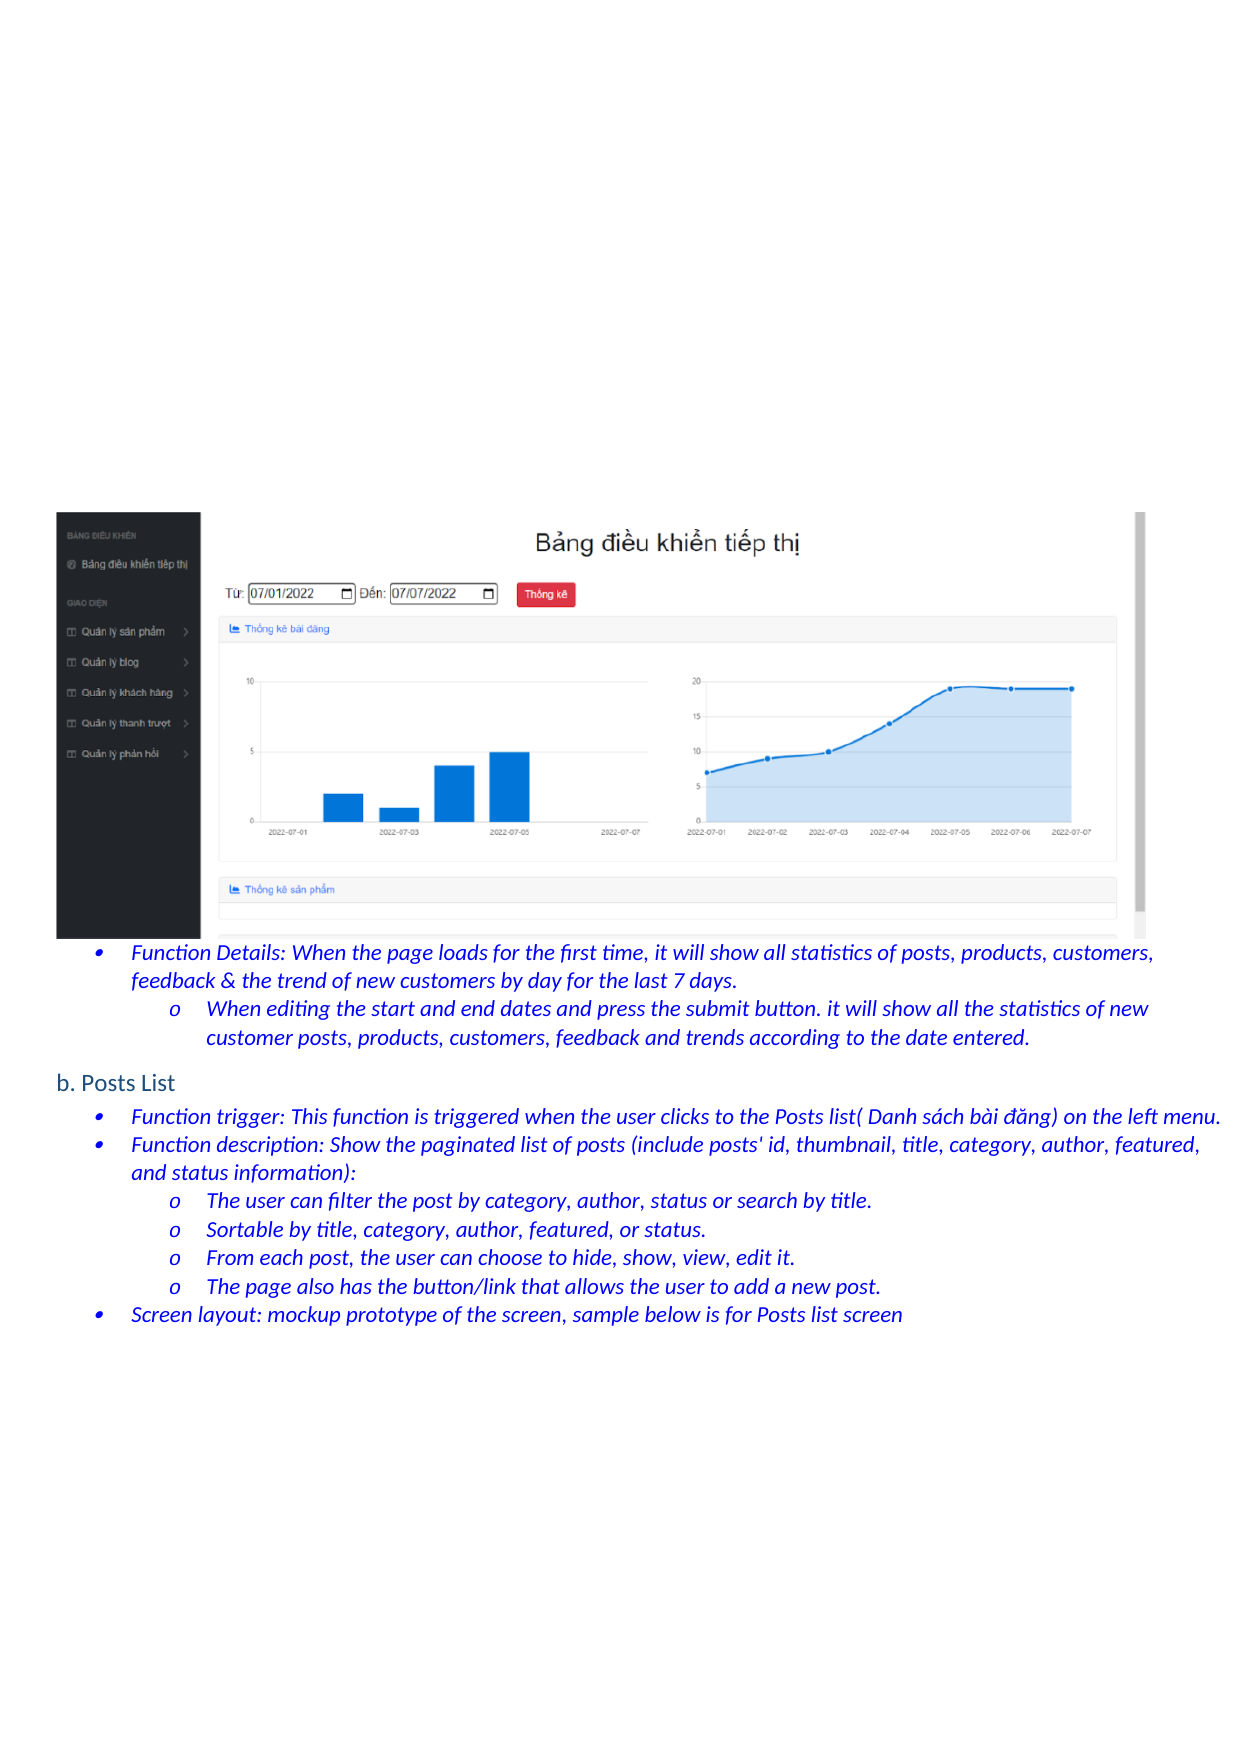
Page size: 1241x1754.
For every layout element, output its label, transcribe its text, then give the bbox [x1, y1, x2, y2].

list The user can filter the post by category, author, status or search by title. [169, 1186, 1240, 1215]
picture [56, 512, 1148, 939]
list Function trigger: This function is triggered when the user clicks to the Posts list( Danh sách bài đăng) on the left menu. [94, 1102, 1240, 1130]
list Screen layout: mockup prototype of the screen, sample below is for Posts list screen [94, 1301, 1240, 1329]
list Function description: Show the paginated list of posts (include posts' id, thumbnail, title, category, author, featured, and status information): [94, 1130, 1240, 1186]
list The page also has the button/link that allows the user to add a new post. [169, 1272, 1240, 1301]
list From each post, the user can choose to hide, show, view, edit it. [169, 1243, 1240, 1272]
subtitle b. Posts List [56, 1067, 1240, 1098]
list When editing the start and end dates and press the submit button. it will show all the statistics of new customer posts, products, customers, feedback and trends according to the date entered. [169, 994, 1240, 1051]
list Sortable by title, category, author, featured, or status. [169, 1215, 1240, 1243]
list Function Details: When the page loads for the first time, it will show all statistics of posts, products, customers, feedback & the trend of new customers by day for the last 7 days. [94, 938, 1240, 994]
